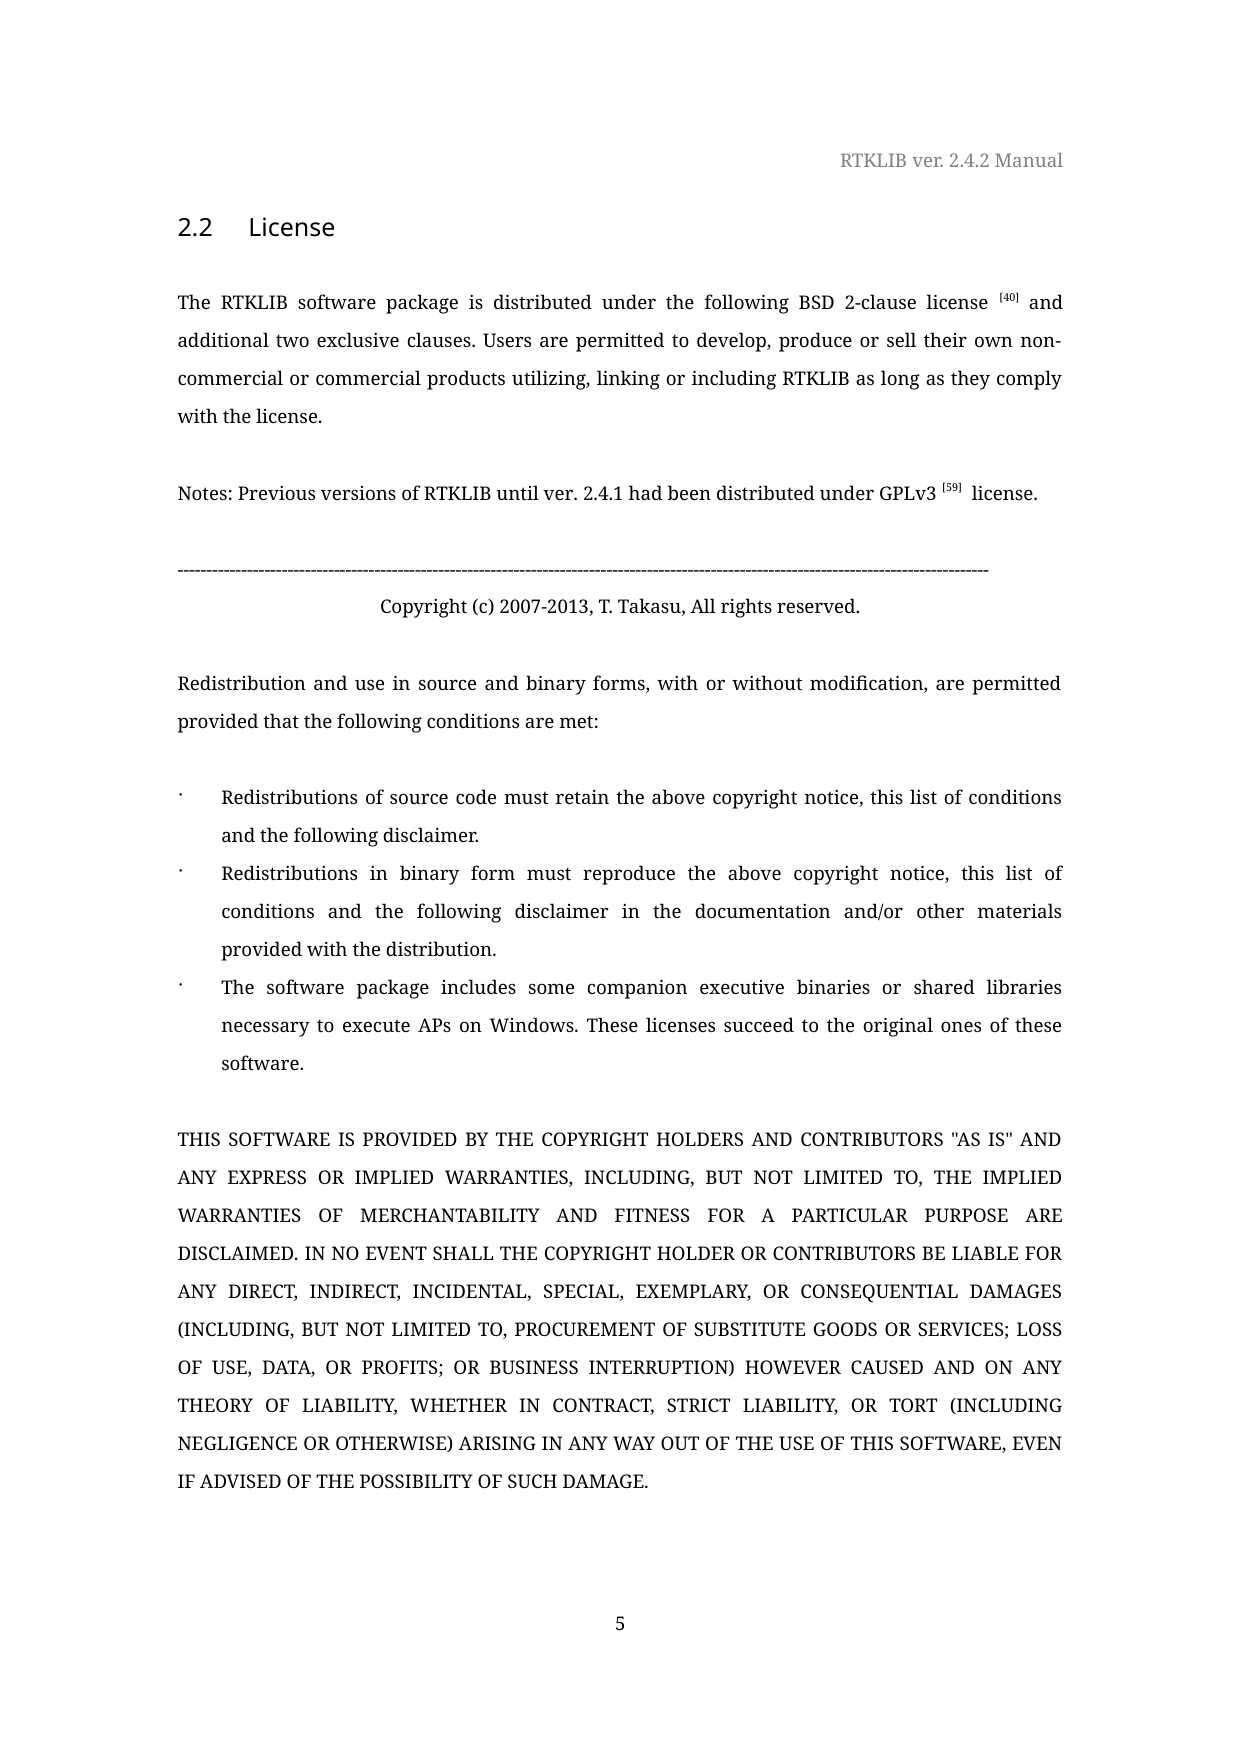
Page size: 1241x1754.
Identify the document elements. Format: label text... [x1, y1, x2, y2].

list Redistributions in binary form must reproduce the above copyright notice, this list of conditions and the following disclaimer in the documentation and/or other materials provided with the distribution. [177, 854, 1063, 968]
subtitle 2.2 License [177, 207, 1063, 245]
text Copyright (c) 2007-2013, T. Takasu, All rights reserved. [177, 588, 1063, 626]
text -------------------------------------------------------------------------------------------------------------------------------------------- [177, 549, 1063, 588]
list Redistributions of source code must retain the above copyright notice, this list of conditions and the following disclaimer. [177, 778, 1063, 854]
text Notes: Previous versions of RTKLIB until ver. 2.4.1 had been distributed under GPLv3 [59] license. [177, 473, 1063, 512]
text The RTKLIB software package is distributed under the following BSD 2-clause license [40] and additional two exclusive clauses. Users are permitted to develop, produce or sell their own non-commercial or commercial products utilizing, linking or including RTKLIB as long as they comply with the license. [177, 283, 1063, 436]
text THIS SOFTWARE IS PROVIDED BY THE COPYRIGHT HOLDERS AND CONTRIBUTORS "AS IS" AND ANY EXPRESS OR IMPLIED WARRANTIES, INCLUDING, BUT NOT LIMITED TO, THE IMPLIED WARRANTIES OF MERCHANTABILITY AND FITNESS FOR A PARTICULAR PURPOSE ARE DISCLAIMED. IN NO EVENT SHALL THE COPYRIGHT HOLDER OR CONTRIBUTORS BE LIABLE FOR ANY DIRECT, INDIRECT, INCIDENTAL, SPECIAL, EXEMPLARY, OR CONSEQUENTIAL DAMAGES (INCLUDING, BUT NOT LIMITED TO, PROCUREMENT OF SUBSTITUTE GOODS OR SERVICES; LOSS OF USE, DATA, OR PROFITS; OR BUSINESS INTERRUPTION) HOWEVER CAUSED AND ON ANY THEORY OF LIABILITY, WHETHER IN CONTRACT, STRICT LIABILITY, OR TORT (INCLUDING NEGLIGENCE OR OTHERWISE) ARISING IN ANY WAY OUT OF THE USE OF THIS SOFTWARE, EVEN IF ADVISED OF THE POSSIBILITY OF SUCH DAMAGE. [177, 1120, 1063, 1500]
list The software package includes some companion executive binaries or shared libraries necessary to execute APs on Windows. These licenses succeed to the original ones of these software. [177, 968, 1063, 1082]
text Redistribution and use in source and binary forms, with or without modification, are permitted provided that the following conditions are met: [177, 664, 1063, 740]
